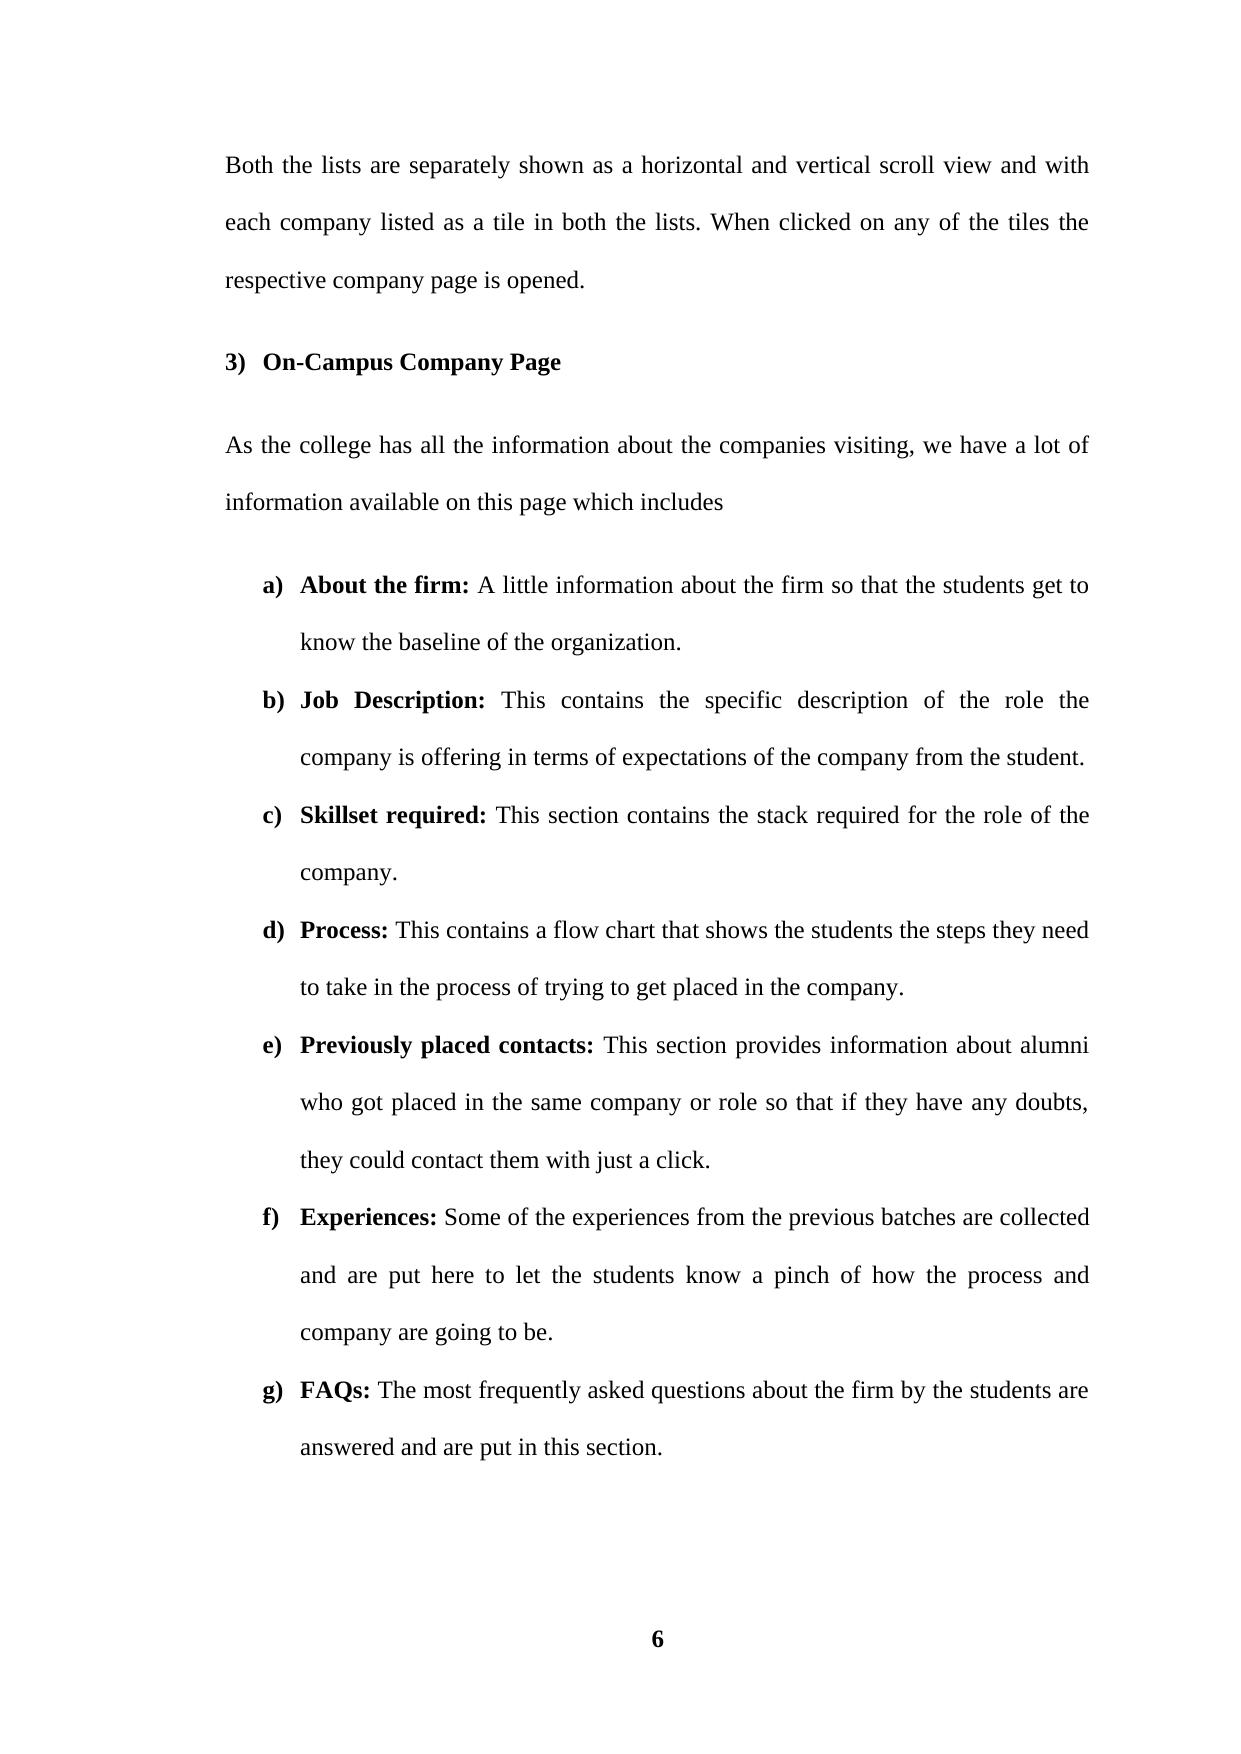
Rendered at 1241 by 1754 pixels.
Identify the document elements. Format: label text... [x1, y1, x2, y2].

text As the college has all the information about the companies visiting, we have a lot of information available on this page which includes [225, 430, 1090, 516]
list Previously placed contacts: This section provides information about alumni who got placed in the same company or role so that if they have any doubts, they could contact them with just a click. [262, 1030, 1090, 1174]
text Both the lists are separately shown as a horizontal and vertical scroll view and with each company listed as a tile in both the lists. When clicked on any of the tiles the respective company page is opened. [225, 150, 1090, 294]
list Job Description: This contains the specific description of the role the company is offering in terms of expectations of the company from the student. [262, 685, 1090, 771]
list About the firm: A little information about the firm so that the students get to know the baseline of the organization. [262, 570, 1090, 656]
list Process: This contains a flow chart that shows the students the steps they need to take in the process of trying to get placed in the company. [262, 915, 1090, 1001]
list Experiences: Some of the experiences from the previous batches are collected and are put here to let the students know a pinch of how the process and company are going to be. [262, 1202, 1090, 1346]
list Skillset required: This section contains the stack required for the role of the company. [262, 800, 1090, 886]
list On-Campus Company Page [225, 347, 1090, 376]
list FAQs: The most frequently asked questions about the firm by the students are answered and are put in this section. [262, 1375, 1090, 1461]
